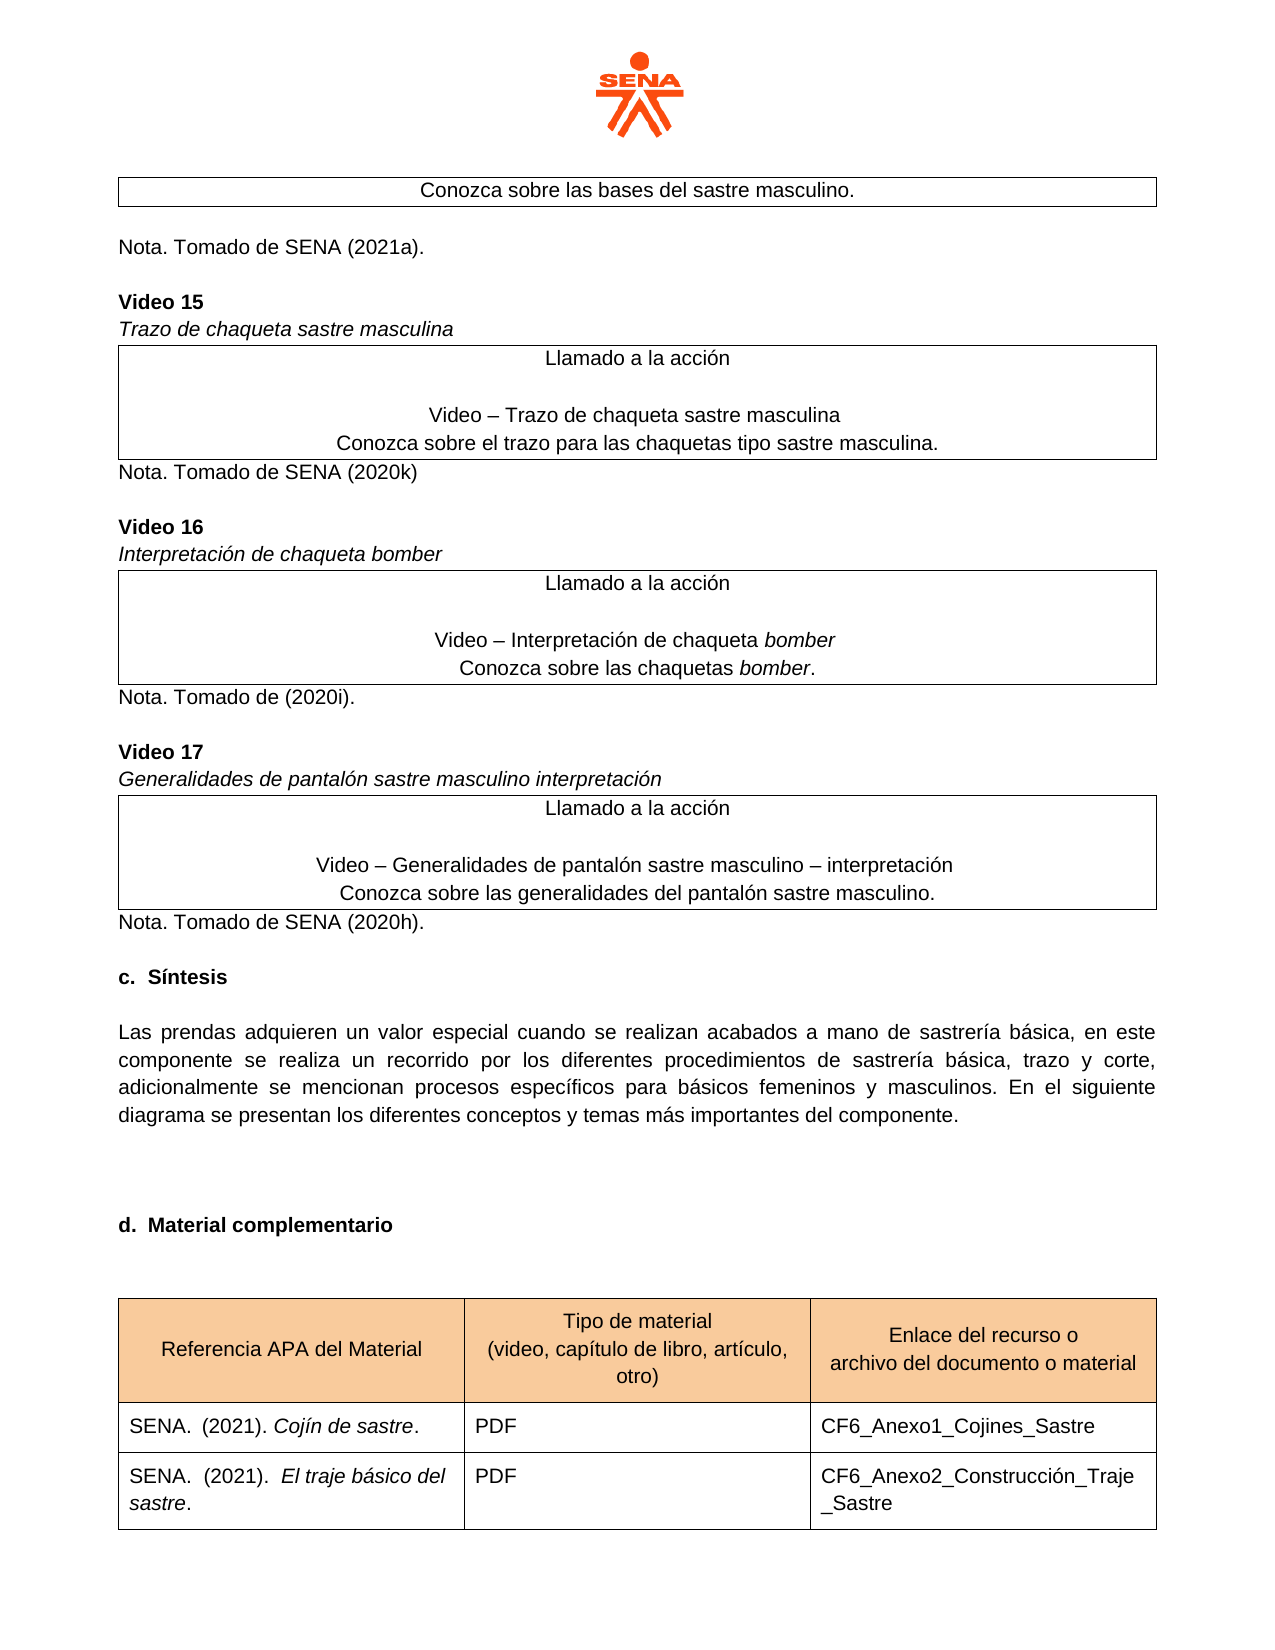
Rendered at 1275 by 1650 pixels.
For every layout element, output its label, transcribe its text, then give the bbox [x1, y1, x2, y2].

table_cell SENA. (2021). Cojín de sastre. [119, 1403, 464, 1452]
table_header Llamado a la acción Video – Interpretación de chaqueta bomber Conozca sobre las chaquetas bomber. [119, 571, 1156, 684]
text Video 16 [118, 515, 1157, 539]
text Video 17 [118, 740, 1157, 764]
text Trazo de chaqueta sastre masculina [118, 317, 1157, 341]
text Nota. Tomado de (2020i). [118, 685, 1157, 709]
text Nota. Tomado de SENA (2020h). [118, 910, 1157, 934]
table_header Llamado a la acción Video – Base sastre masculina Conozca sobre las bases del sastre masculino. [119, 178, 1156, 206]
text Interpretación de chaqueta bomber [118, 542, 1157, 566]
text Las prendas adquieren un valor especial cuando se realizan acabados a mano de sastrería básica, en este componente se realiza un recorrido por los diferentes procedimientos de sastrería básica, trazo y corte, adicionalmente se mencionan procesos específicos para básicos femeninos y masculinos. En el siguiente diagrama se presentan los diferentes conceptos y temas más importantes del componente. [118, 1020, 1157, 1126]
table_cell PDF [465, 1453, 810, 1529]
table_header Referencia APA del Material [119, 1299, 464, 1402]
list Síntesis [118, 965, 1157, 989]
text Nota. Tomado de SENA (2021a). [118, 234, 1157, 258]
table_header Tipo de material (video, capítulo de libro, artículo, otro) [465, 1299, 810, 1402]
table_header Llamado a la acción Video – Trazo de chaqueta sastre masculina Conozca sobre el trazo para las chaquetas tipo sastre masculina. [119, 346, 1156, 459]
table_cell CF6_Anexo1_Cojines_Sastre [811, 1403, 1156, 1452]
table_header Llamado a la acción Video – Generalidades de pantalón sastre masculino – interpretación Conozca sobre las generalidades del pantalón sastre masculino. [119, 796, 1156, 909]
list Material complementario [118, 1212, 1157, 1236]
table_cell SENA. (2021). El traje básico del sastre. [119, 1453, 464, 1529]
text Video 15 [118, 289, 1157, 313]
table_header Enlace del recurso o archivo del documento o material [811, 1299, 1156, 1402]
text Generalidades de pantalón sastre masculino interpretación [118, 767, 1157, 791]
table_cell CF6_Anexo2_Construcción_Traje_Sastre [811, 1453, 1156, 1529]
text Nota. Tomado de SENA (2020k) [118, 460, 1157, 484]
table_cell PDF [465, 1403, 810, 1452]
picture [585, 48, 690, 142]
